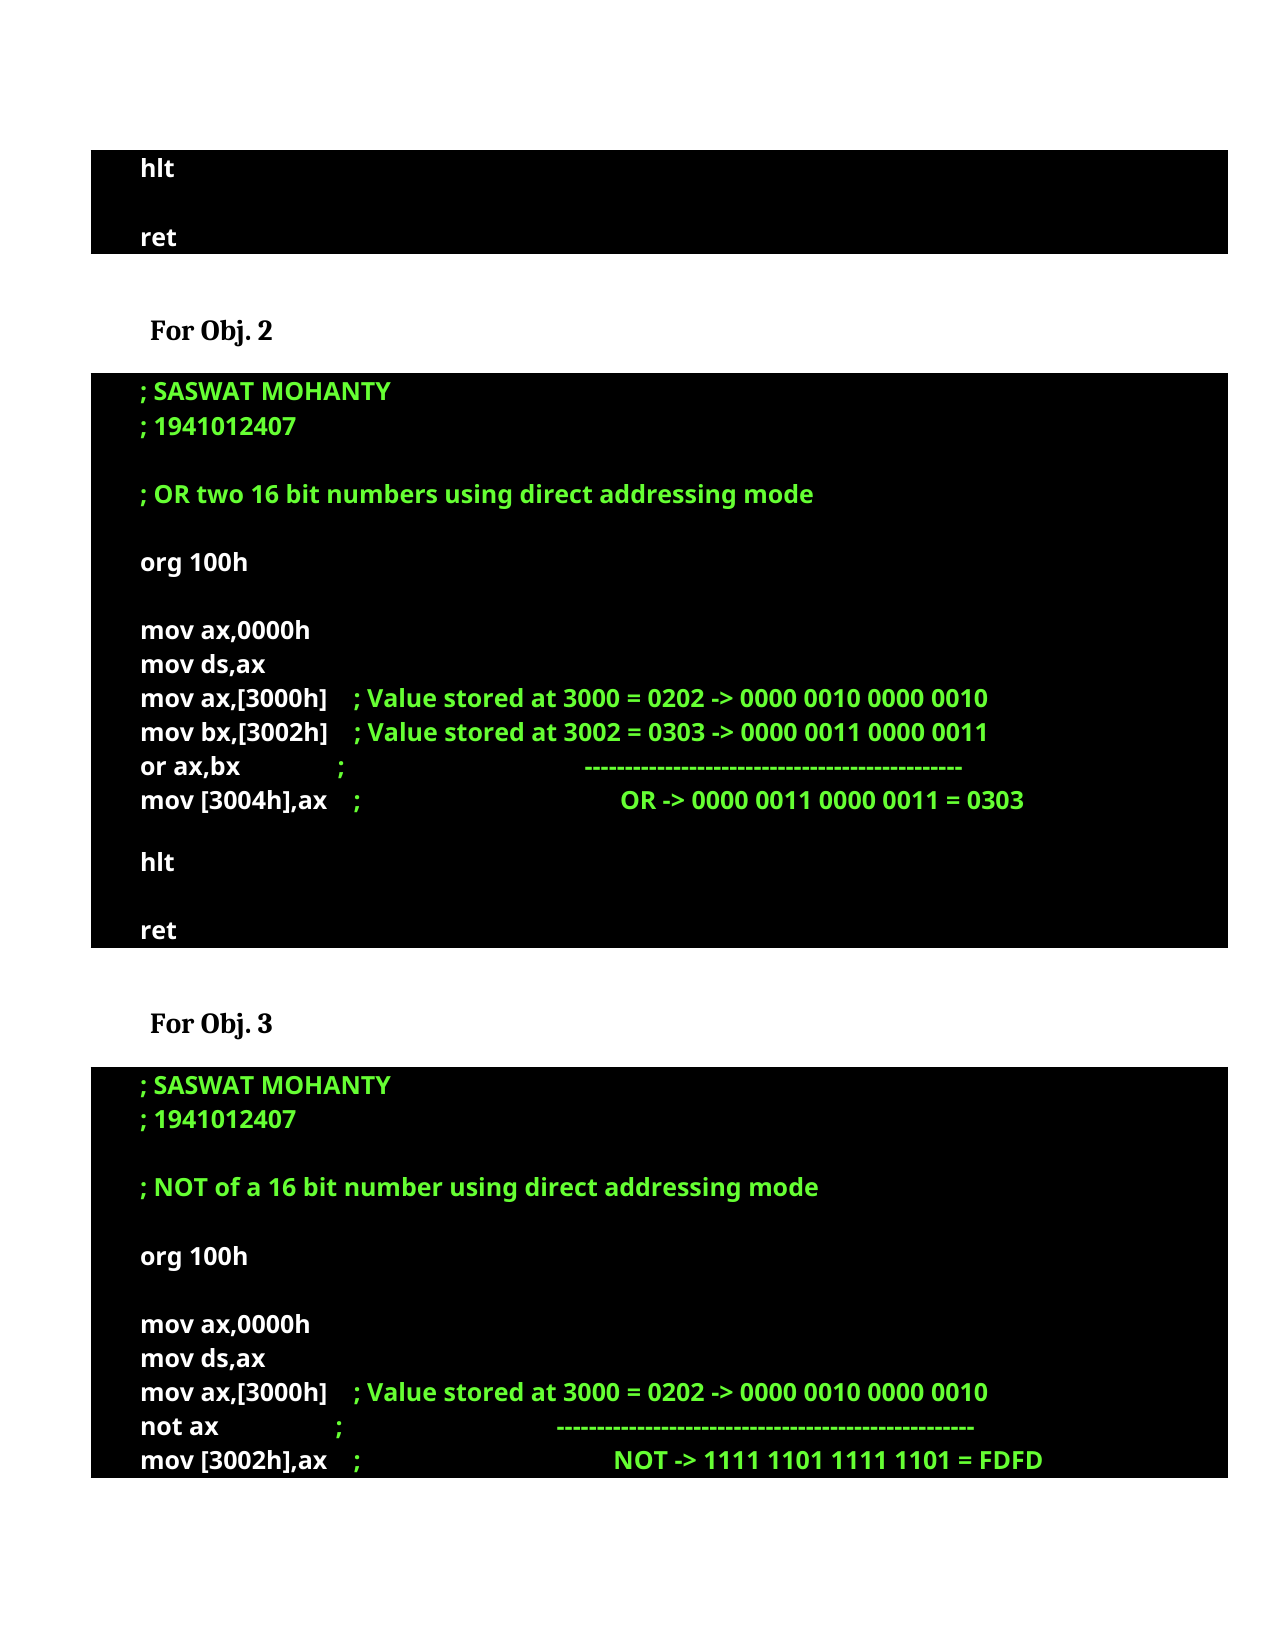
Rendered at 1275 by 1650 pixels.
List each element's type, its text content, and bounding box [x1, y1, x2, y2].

text For Obj. 2 [150, 314, 1125, 347]
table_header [92, 151, 1227, 253]
text For Obj. 3 [150, 1007, 1125, 1041]
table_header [92, 1068, 1227, 1477]
table_header ; SASWAT MOHANTY ; 1941012407 ; OR two 16 bit numbers using direct addressing mode org 100h mov ax,0000h mov ds,ax mov ax,[3000h] ; Value stored at 3000 = 0202 -> 0000 0010 0000 0010 mov bx,[3002h] ; Value stored at 3002 = 0303 -> 0000 0011 0000 0011 or ax,bx ; ----------------------------------------------- mov [3004h],ax ; OR -> 0000 0011 0000 0011 = 0303 hlt ret [92, 374, 1227, 947]
